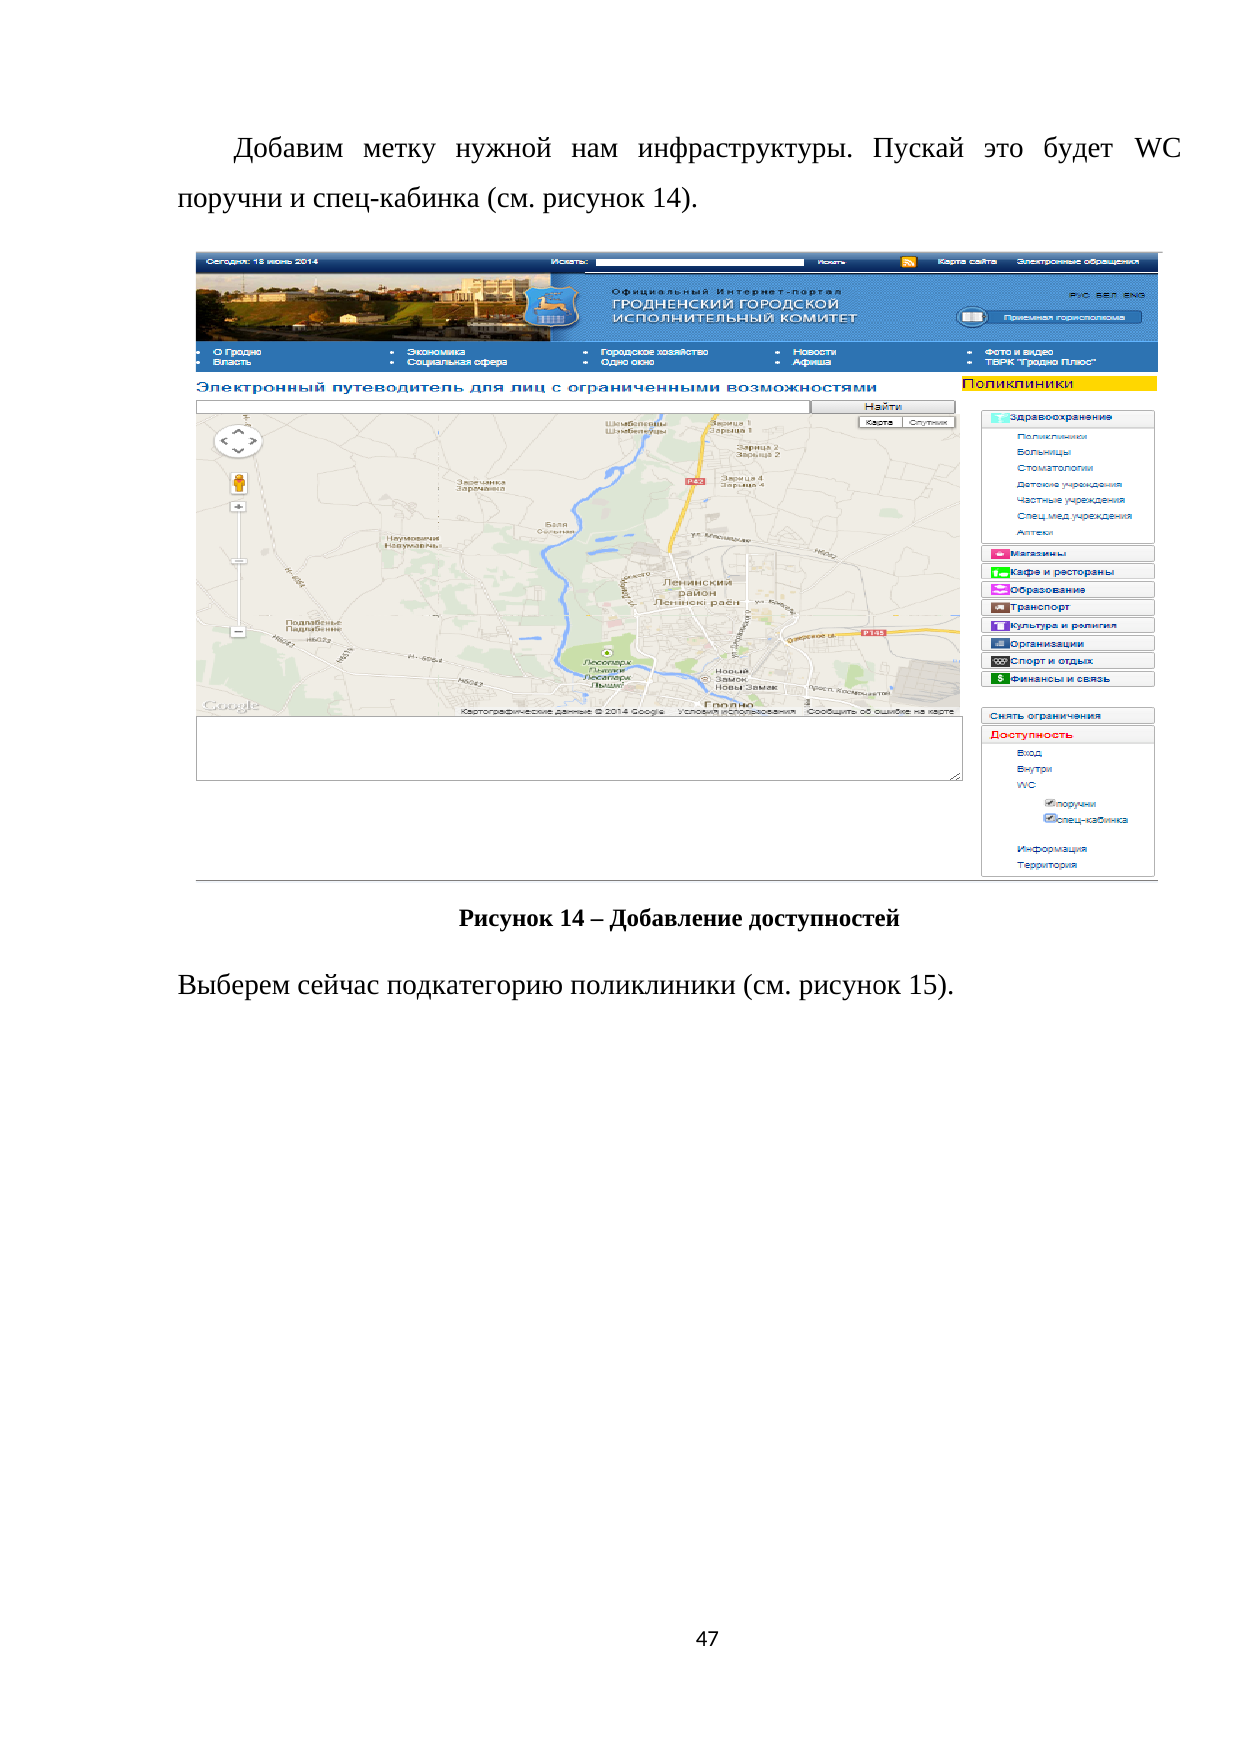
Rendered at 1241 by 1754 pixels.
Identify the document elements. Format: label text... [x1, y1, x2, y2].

text Рисунок 14 – Добавление доступностей [177, 903, 1181, 932]
text Добавим метку нужной нам инфраструктуры. Пускай это будет WC поручни и спец-кабинка (см. рисунок 14). [177, 130, 1181, 214]
text Выберем сейчас подкатегорию поликлиники (см. рисунок 15). [177, 967, 1181, 1001]
picture [195, 251, 1163, 883]
